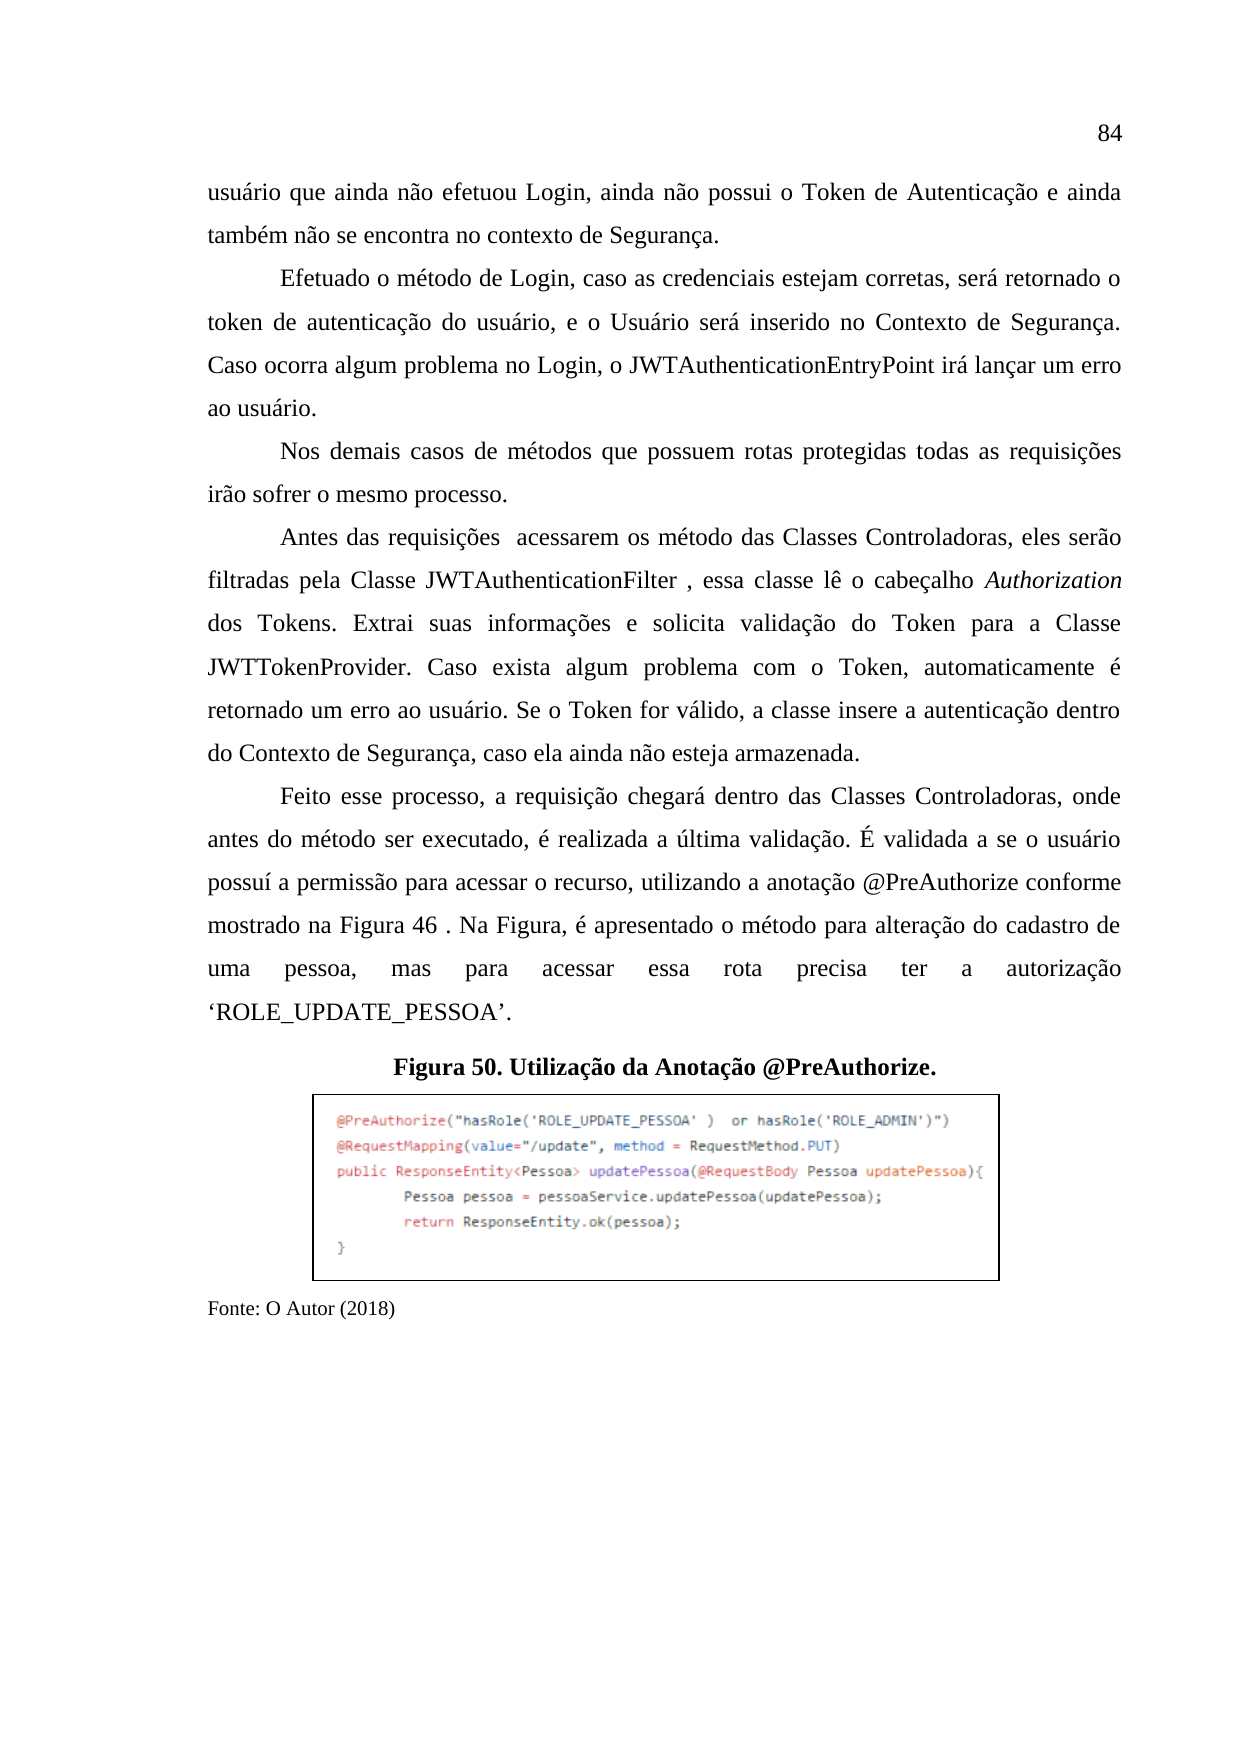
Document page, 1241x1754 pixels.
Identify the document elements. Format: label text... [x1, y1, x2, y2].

text Feito esse processo, a requisição chegará dentro das Classes Controladoras, onde antes do método ser executado, é realizada a última validação. É validada a se o usuário possuí a permissão para acessar o recurso, utilizando a anotação @PreAuthorize conforme mostrado na Figura 46 . Na Figura, é apresentado o método para alteração do cadastro de uma pessoa, mas para acessar essa rota precisa ter a autorização ‘ROLE_UPDATE_PESSOA’. [207, 781, 1122, 1025]
text Antes das requisições acessarem os método das Classes Controladoras, eles serão filtradas pela Classe JWTAuthenticationFilter , essa classe lê o cabeçalho Authorization dos Tokens. Extrai suas informações e solicita validação do Token para a Classe JWTTokenProvider. Caso exista algum problema com o Token, automaticamente é retornado um erro ao usuário. Se o Token for válido, a classe insere a autenticação dentro do Contexto de Segurança, caso ela ainda não esteja armazenada. [207, 522, 1122, 767]
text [207, 177, 1122, 249]
text Fonte: O Autor (2018) [207, 1296, 1122, 1320]
text Nos demais casos de métodos que possuem rotas protegidas todas as requisições irão sofrer o mesmo processo. [207, 436, 1122, 508]
picture [314, 1095, 998, 1280]
text Efetuado o método de Login, caso as credenciais estejam corretas, será retornado o token de autenticação do usuário, e o Usuário será inserido no Contexto de Segurança. Caso ocorra algum problema no Login, o JWTAuthenticationEntryPoint irá lançar um erro ao usuário. [207, 263, 1122, 422]
